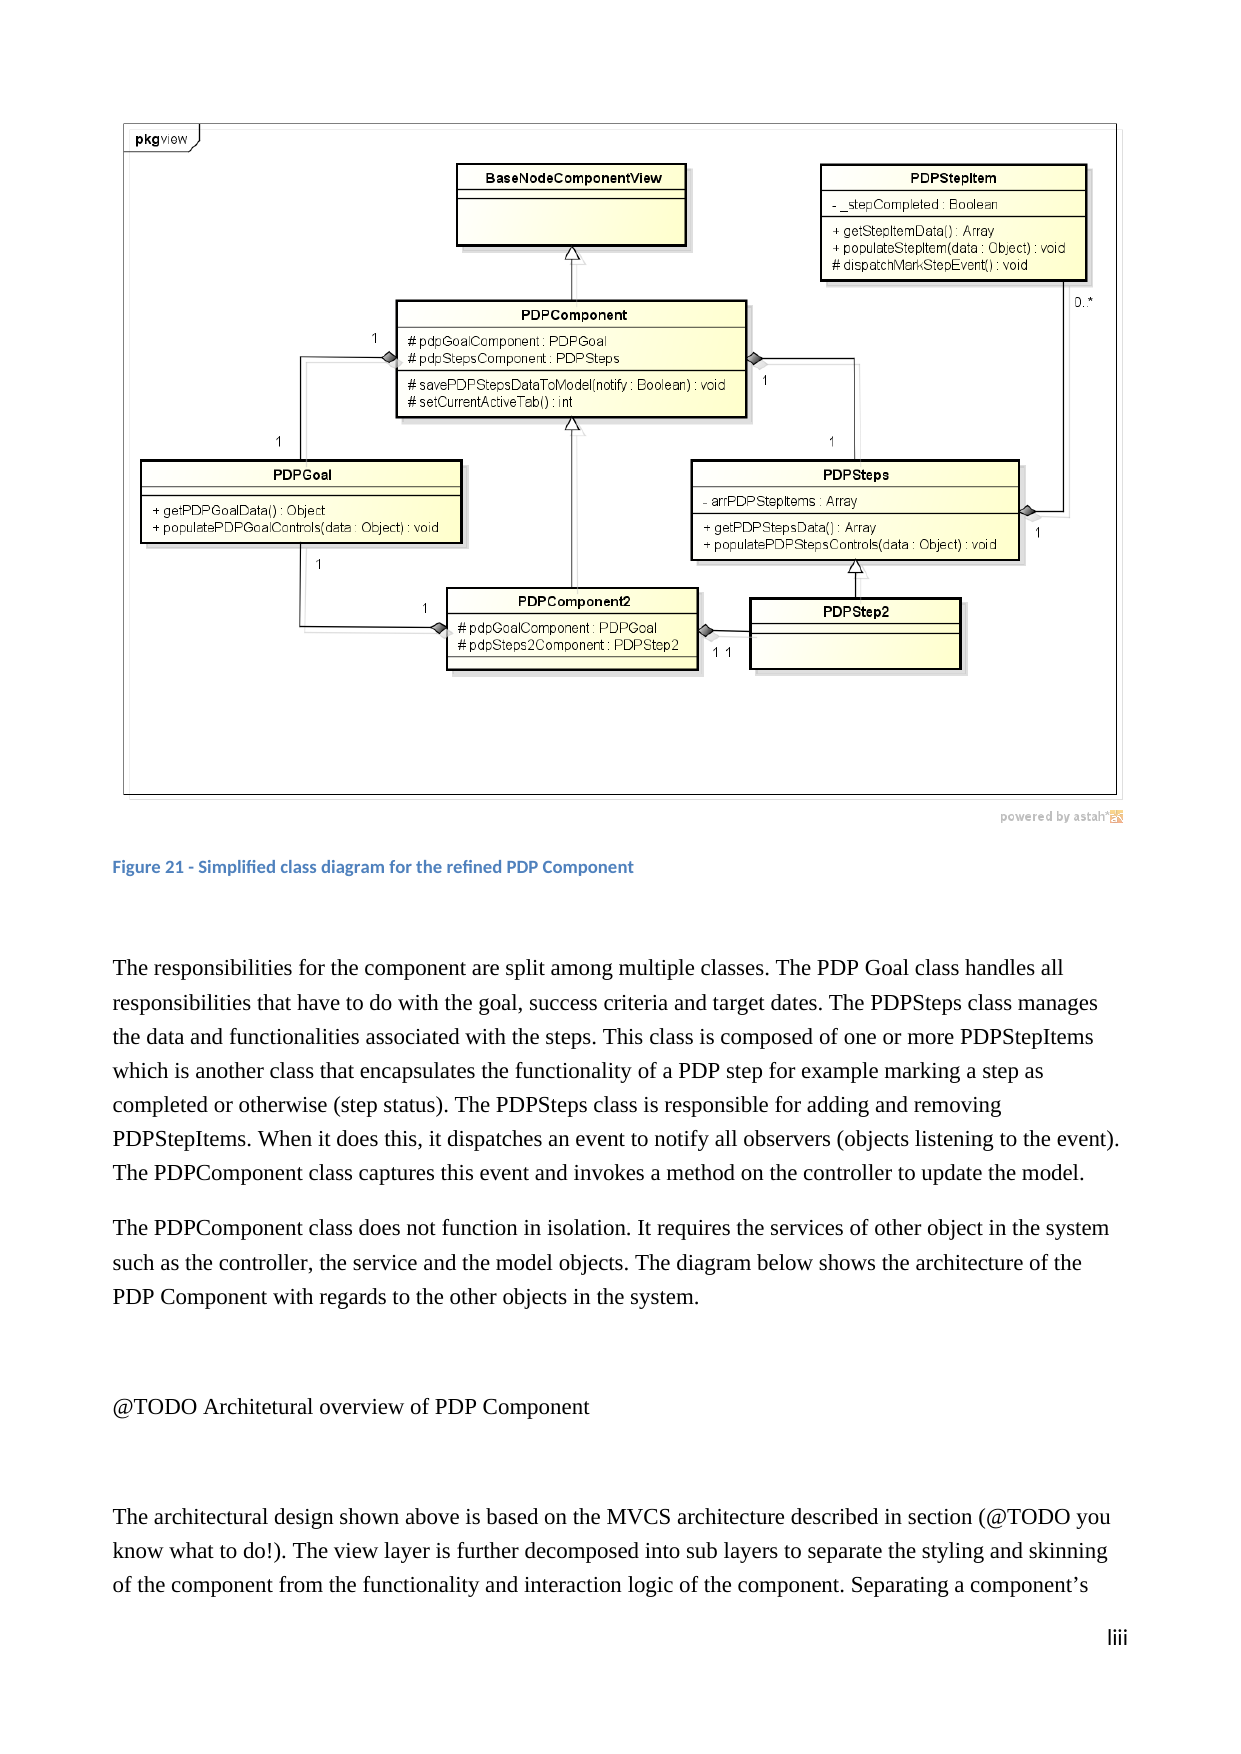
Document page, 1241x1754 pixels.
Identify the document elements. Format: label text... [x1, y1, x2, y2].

picture [112, 112, 1127, 827]
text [112, 1503, 1128, 1597]
text The PDPComponent class does not function in isolation. It requires the services of other object in the system such as the controller, the service and the model objects. The diagram below shows the architecture of the PDP Component with regards to the other objects in the system. [112, 1214, 1128, 1309]
text The responsibilities for the component are split among multiple classes. The PDP Goal class handles all responsibilities that have to do with the goal, success criteria and target dates. The PDPSteps class manages the data and functionalities associated with the steps. This class is composed of one or more PDPStepItems which is another class that encapsulates the functionality of a PDP step for example marking a step as completed or otherwise (step status). The PDPSteps class is responsible for adding and removing PDPStepItems. When it does this, it dispatches an event to notify all observers (objects listening to the event). The PDPComponent class captures this event and invokes a method on the controller to update the model. [112, 954, 1128, 1186]
text @TODO Architetural overview of PDP Component [112, 1393, 1128, 1419]
